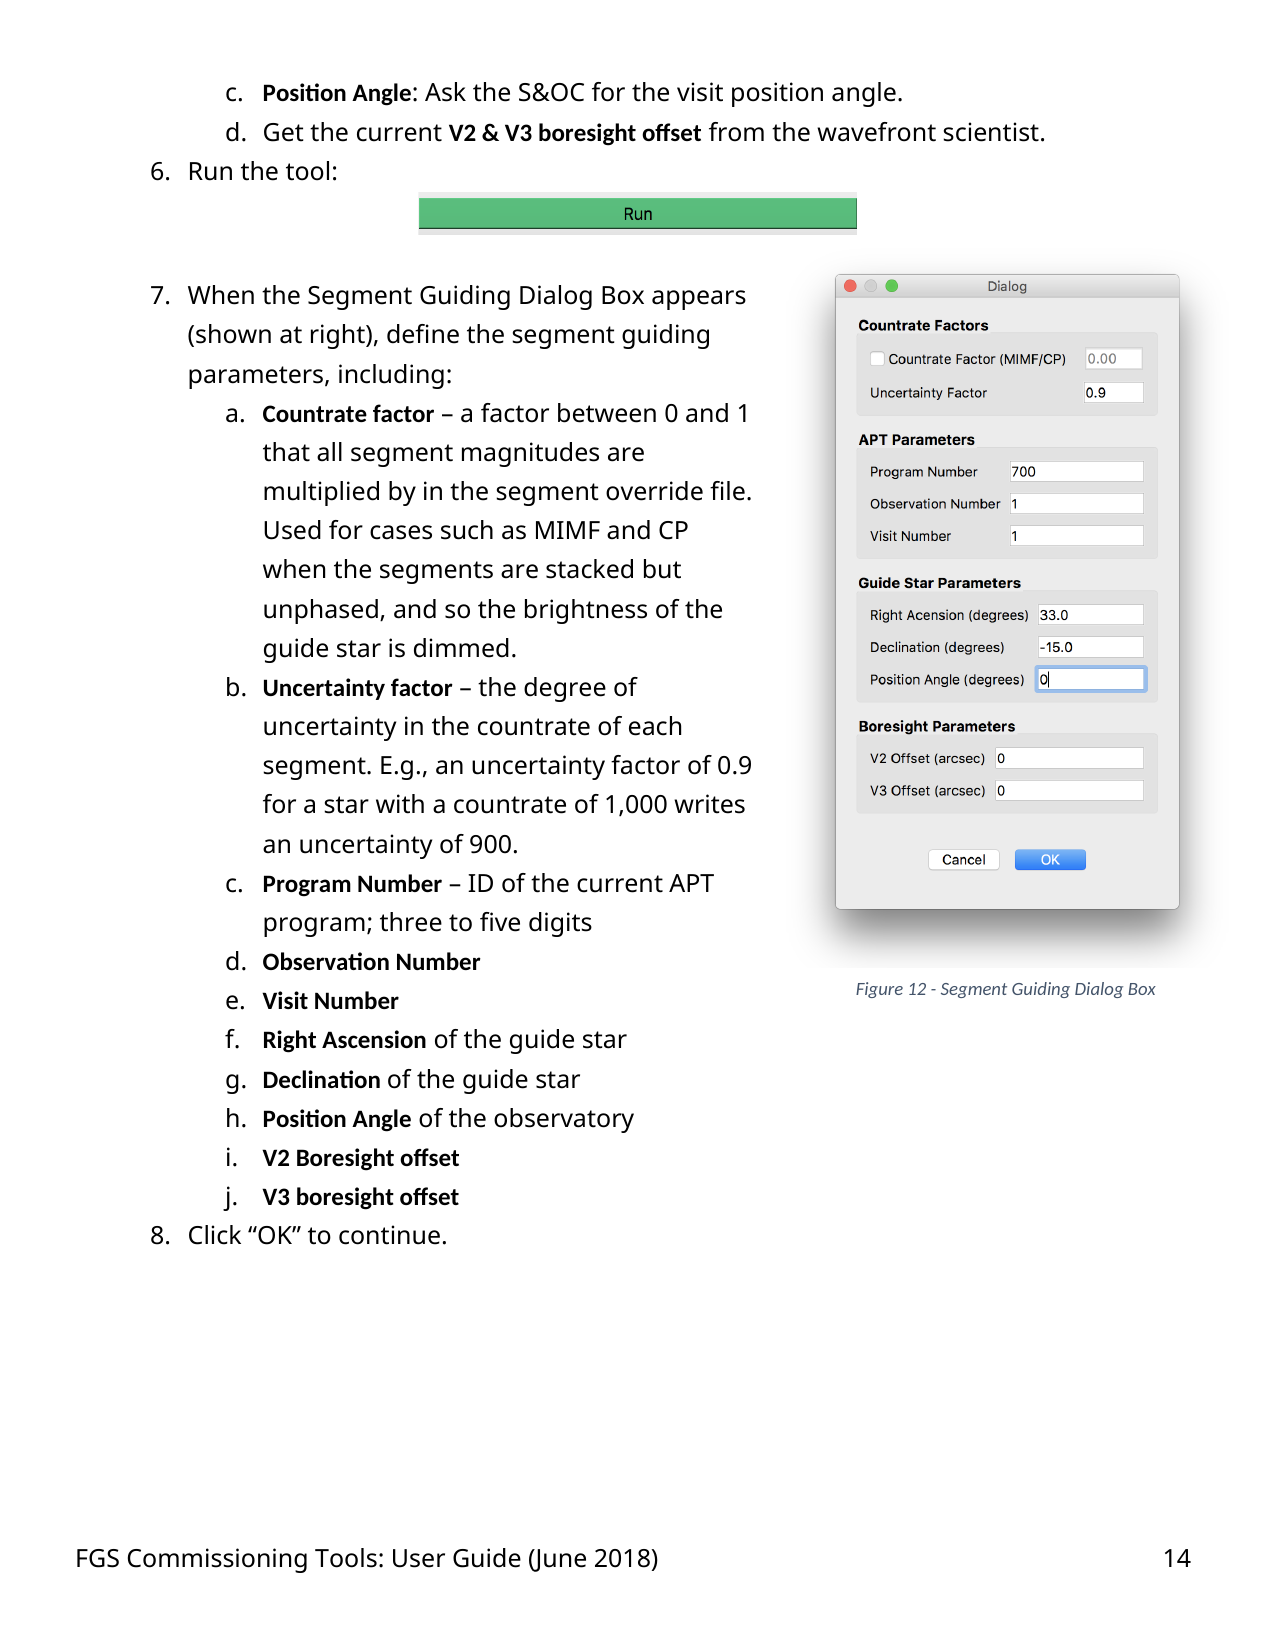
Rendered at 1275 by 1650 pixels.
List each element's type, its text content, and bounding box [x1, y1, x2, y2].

list Right Ascension of the guide star [225, 1022, 1200, 1056]
list Declination of the guide star [225, 1061, 1200, 1095]
list V2 Boresight offset [225, 1139, 1200, 1174]
list Get the current V2 & V3 boresight offset from the wavefront scientist. [225, 114, 1200, 148]
list When the Segment Guiding Dialog Box appears (shown at right), define the segment guiding parameters, including: [150, 278, 777, 390]
list V3 boresight offset [225, 1179, 1200, 1213]
picture [777, 241, 1237, 968]
list Observation Number [225, 944, 1200, 978]
list Countrate factor – a factor between 0 and 1 that all segment magnitudes are multiplied by in the segment override file. Used for cases such as MIMF and CP when the segments are stacked but unphased, and so the brightness of the guide star is dimmed. [225, 395, 777, 664]
list Uncertainty factor – the degree of uncertainty in the countrate of each segment. E.g., an uncertainty factor of 0.9 for a star with a countrate of 1,000 writes an uncertainty of 900. [225, 669, 777, 860]
list Program Number – ID of the current APT program; three to five digits [225, 865, 777, 939]
list Visit Number [225, 983, 1200, 1017]
picture [418, 192, 857, 235]
list Run the tool: [150, 153, 1200, 187]
list Click “OK” to continue. [150, 1218, 1200, 1252]
list Position Angle: Ask the S&OC for the visit position angle. [225, 75, 1200, 109]
list Position Angle of the observatory [225, 1100, 1200, 1134]
